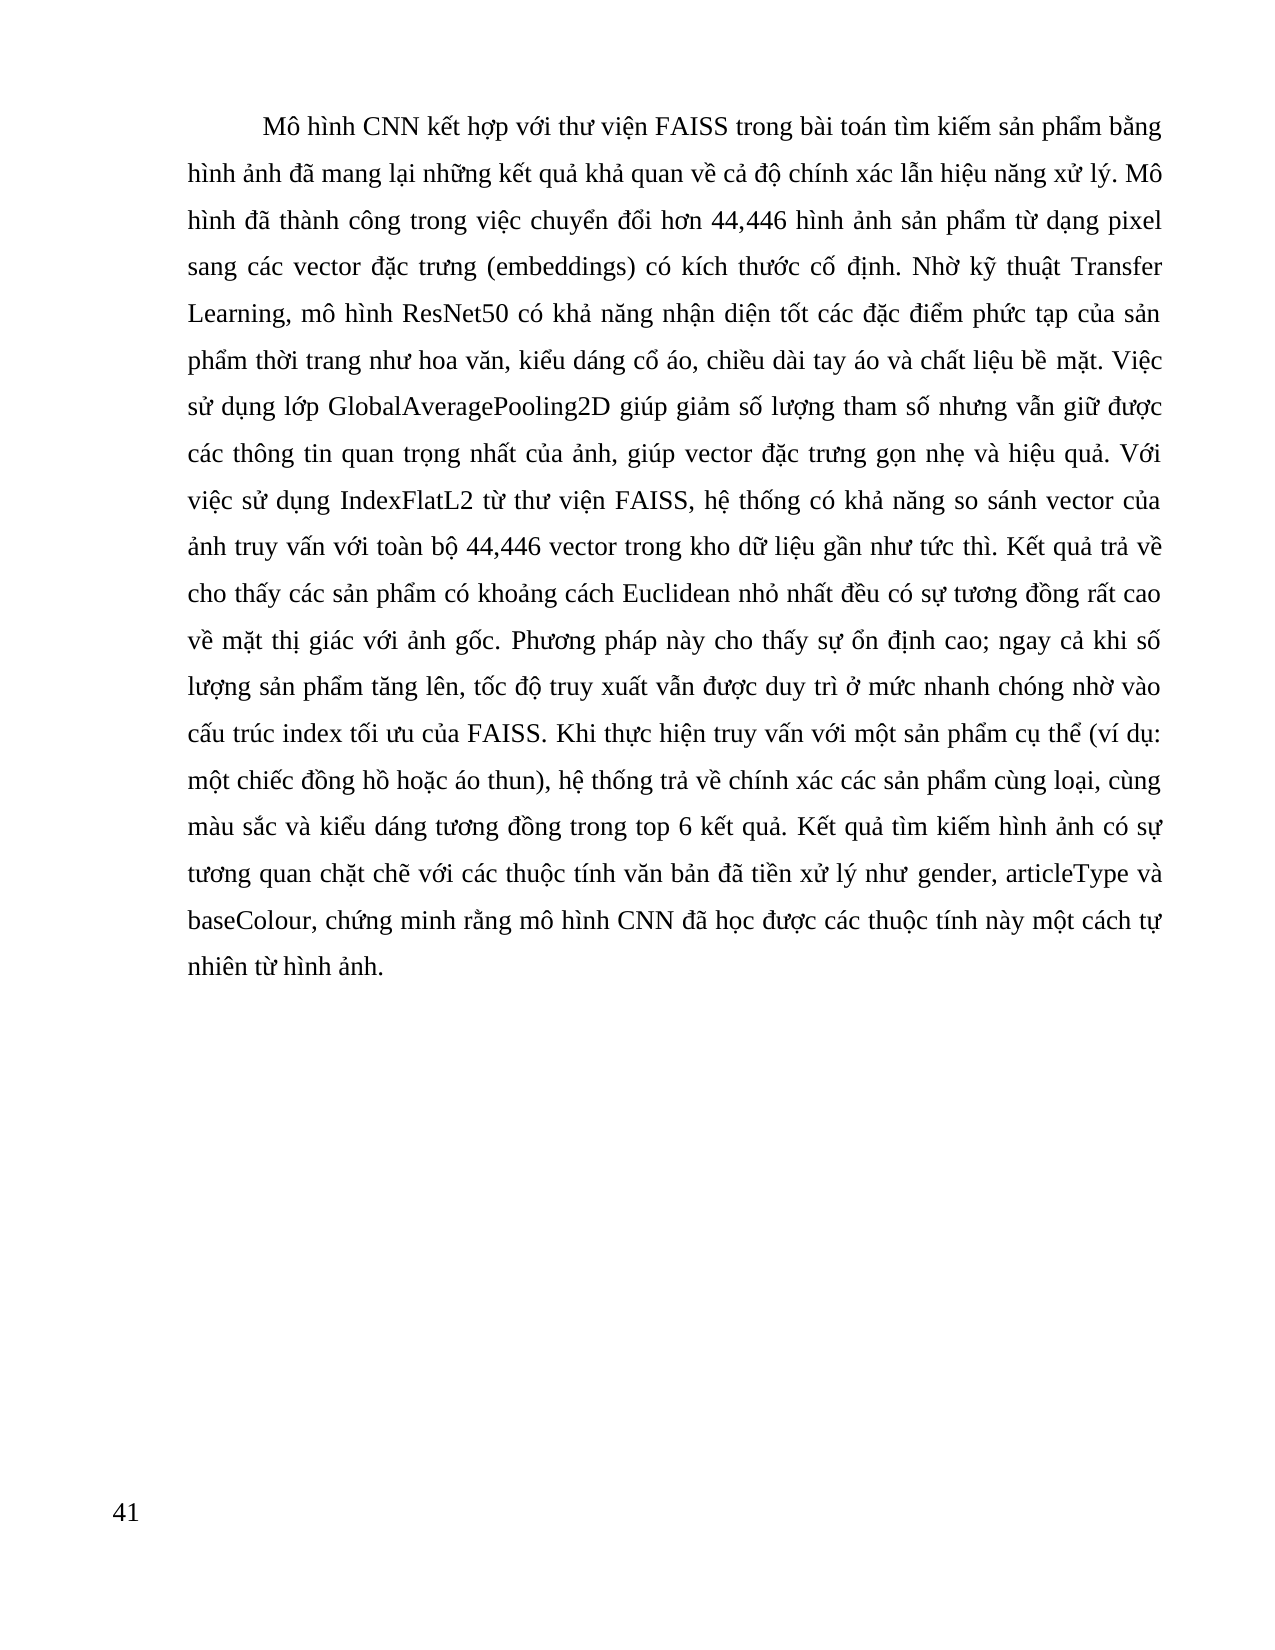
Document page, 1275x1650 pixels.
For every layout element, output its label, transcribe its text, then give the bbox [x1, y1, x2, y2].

text Mô hình CNN kết hợp với thư viện FAISS trong bài toán tìm kiếm sản phẩm bằng hình ảnh đã mang lại những kết quả khả quan về cả độ chính xác lẫn hiệu năng xử lý. Mô hình đã thành công trong việc chuyển đổi hơn 44,446 hình ảnh sản phẩm từ dạng pixel sang các vector đặc trưng (embeddings) có kích thước cố định. Nhờ kỹ thuật Transfer Learning, mô hình ResNet50 có khả năng nhận diện tốt các đặc điểm phức tạp của sản phẩm thời trang như hoa văn, kiểu dáng cổ áo, chiều dài tay áo và chất liệu bề mặt. Việc sử dụng lớp GlobalAveragePooling2D giúp giảm số lượng tham số nhưng vẫn giữ được các thông tin quan trọng nhất của ảnh, giúp vector đặc trưng gọn nhẹ và hiệu quả. Với việc sử dụng IndexFlatL2 từ thư viện FAISS, hệ thống có khả năng so sánh vector của ảnh truy vấn với toàn bộ 44,446 vector trong kho dữ liệu gần như tức thì. Kết quả trả về cho thấy các sản phẩm có khoảng cách Euclidean nhỏ nhất đều có sự tương đồng rất cao về mặt thị giác với ảnh gốc. Phương pháp này cho thấy sự ổn định cao; ngay cả khi số lượng sản phẩm tăng lên, tốc độ truy xuất vẫn được duy trì ở mức nhanh chóng nhờ vào cấu trúc index tối ưu của FAISS. Khi thực hiện truy vấn với một sản phẩm cụ thể (ví dụ: một chiếc đồng hồ hoặc áo thun), hệ thống trả về chính xác các sản phẩm cùng loại, cùng màu sắc và kiểu dáng tương đồng trong top 6 kết quả. Kết quả tìm kiếm hình ảnh có sự tương quan chặt chẽ với các thuộc tính văn bản đã tiền xử lý như gender, articleType và baseColour, chứng minh rằng mô hình CNN đã học được các thuộc tính này một cách tự nhiên từ hình ảnh. [187, 110, 1162, 982]
